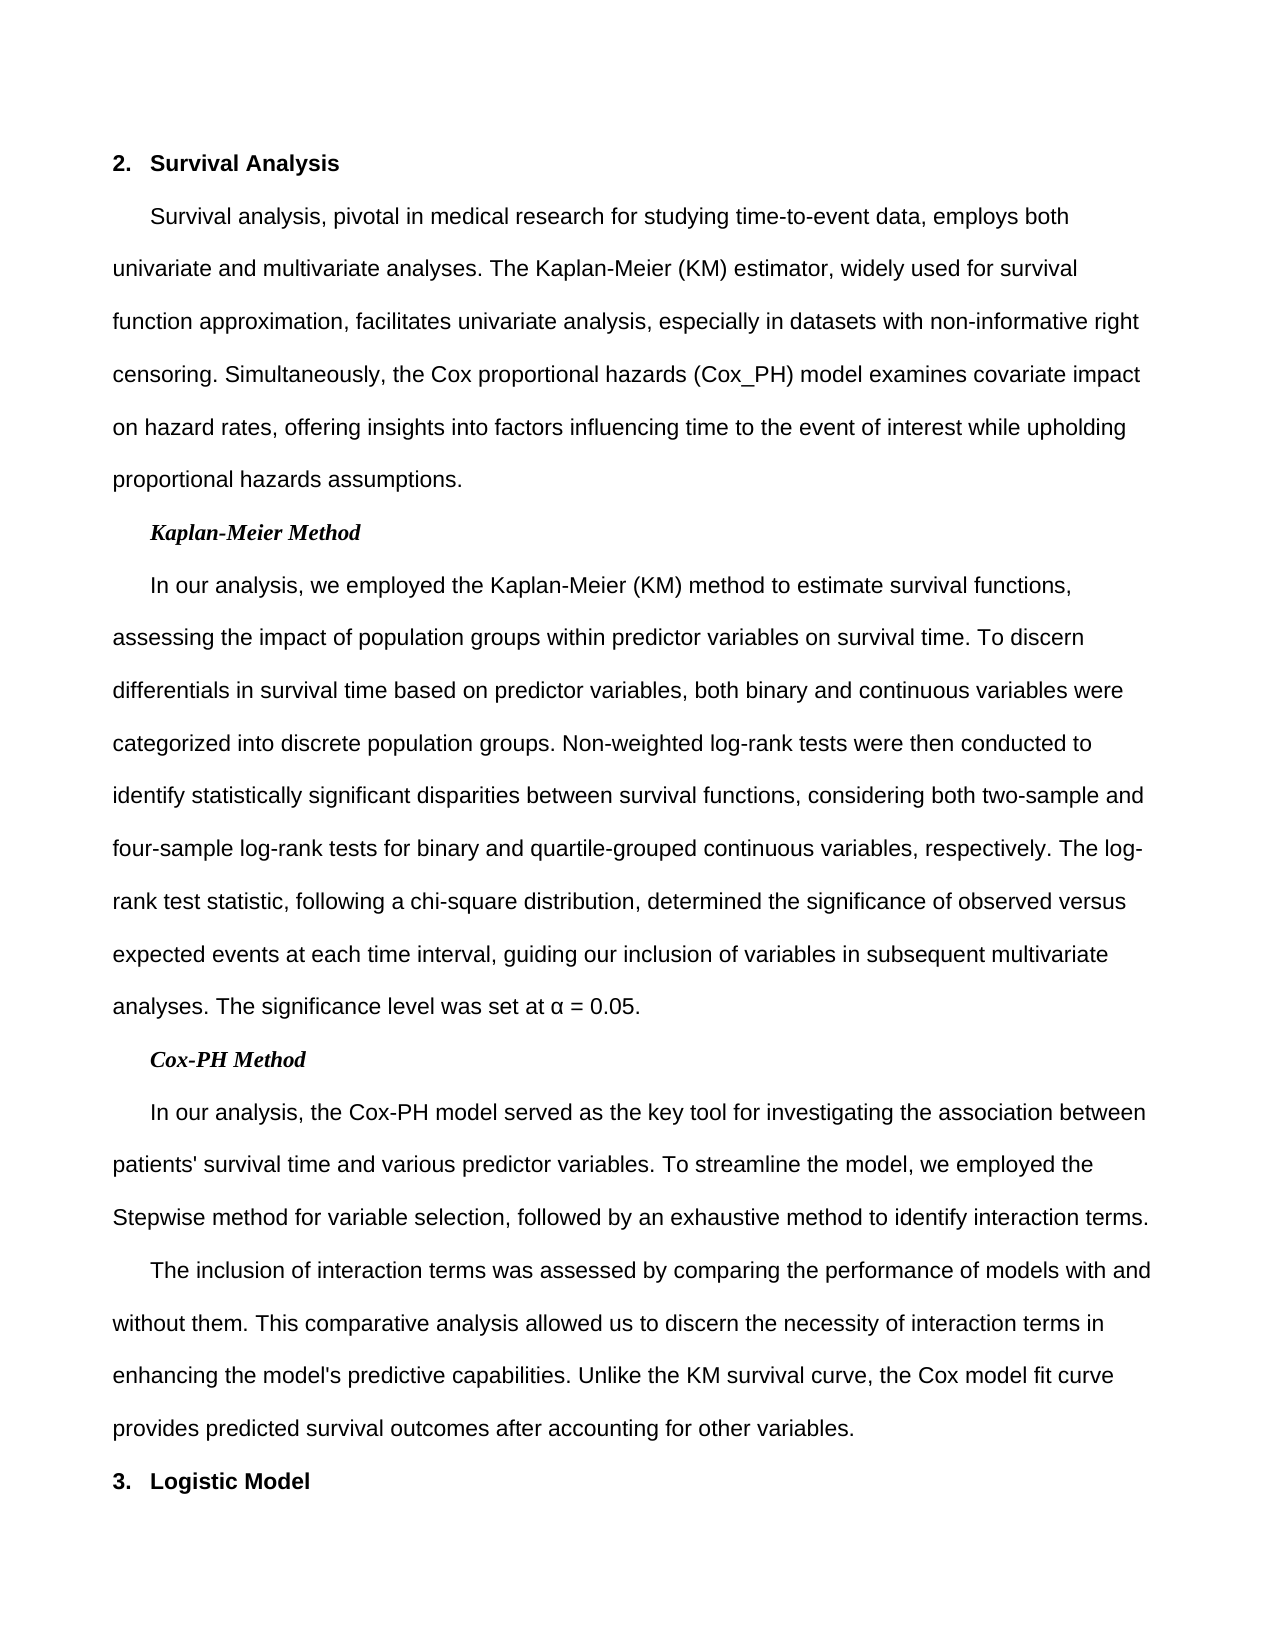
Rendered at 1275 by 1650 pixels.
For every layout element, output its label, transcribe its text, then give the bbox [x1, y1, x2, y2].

list Survival Analysis [112, 150, 1162, 176]
text Survival analysis, pivotal in medical research for studying time-to-event data, employs both univariate and multivariate analyses. The Kaplan-Meier (KM) estimator, widely used for survival function approximation, facilitates univariate analysis, especially in datasets with non-informative right censoring. Simultaneously, the Cox proportional hazards (Cox_PH) model examines covariate impact on hazard rates, offering insights into factors influencing time to the event of interest while upholding proportional hazards assumptions. [112, 203, 1162, 493]
text Kaplan-Meier Method [112, 519, 1162, 545]
text In our analysis, the Cox-PH model served as the key tool for investigating the association between patients' survival time and various predictor variables. To streamline the model, we employed the Stepwise method for variable selection, followed by an exhaustive method to identify interaction terms. [112, 1099, 1162, 1231]
text In our analysis, we employed the Kaplan-Meier (KM) method to estimate survival functions, assessing the impact of population groups within predictor variables on survival time. To discern differentials in survival time based on predictor variables, both binary and continuous variables were categorized into discrete population groups. Non-weighted log-rank tests were then conducted to identify statistically significant disparities between survival functions, considering both two-sample and four-sample log-rank tests for binary and quartile-grouped continuous variables, respectively. The log-rank test statistic, following a chi-square distribution, determined the significance of observed versus expected events at each time interval, guiding our inclusion of variables in subsequent multivariate analyses. The significance level was set at α = 0.05. [112, 572, 1162, 1020]
text The inclusion of interaction terms was assessed by comparing the performance of models with and without them. This comparative analysis allowed us to discern the necessity of interaction terms in enhancing the model's predictive capabilities. Unlike the KM survival curve, the Cox model fit curve provides predicted survival outcomes after accounting for other variables. [112, 1257, 1162, 1441]
text Cox-PH Method [112, 1046, 1162, 1072]
list Logistic Model [112, 1468, 1162, 1494]
